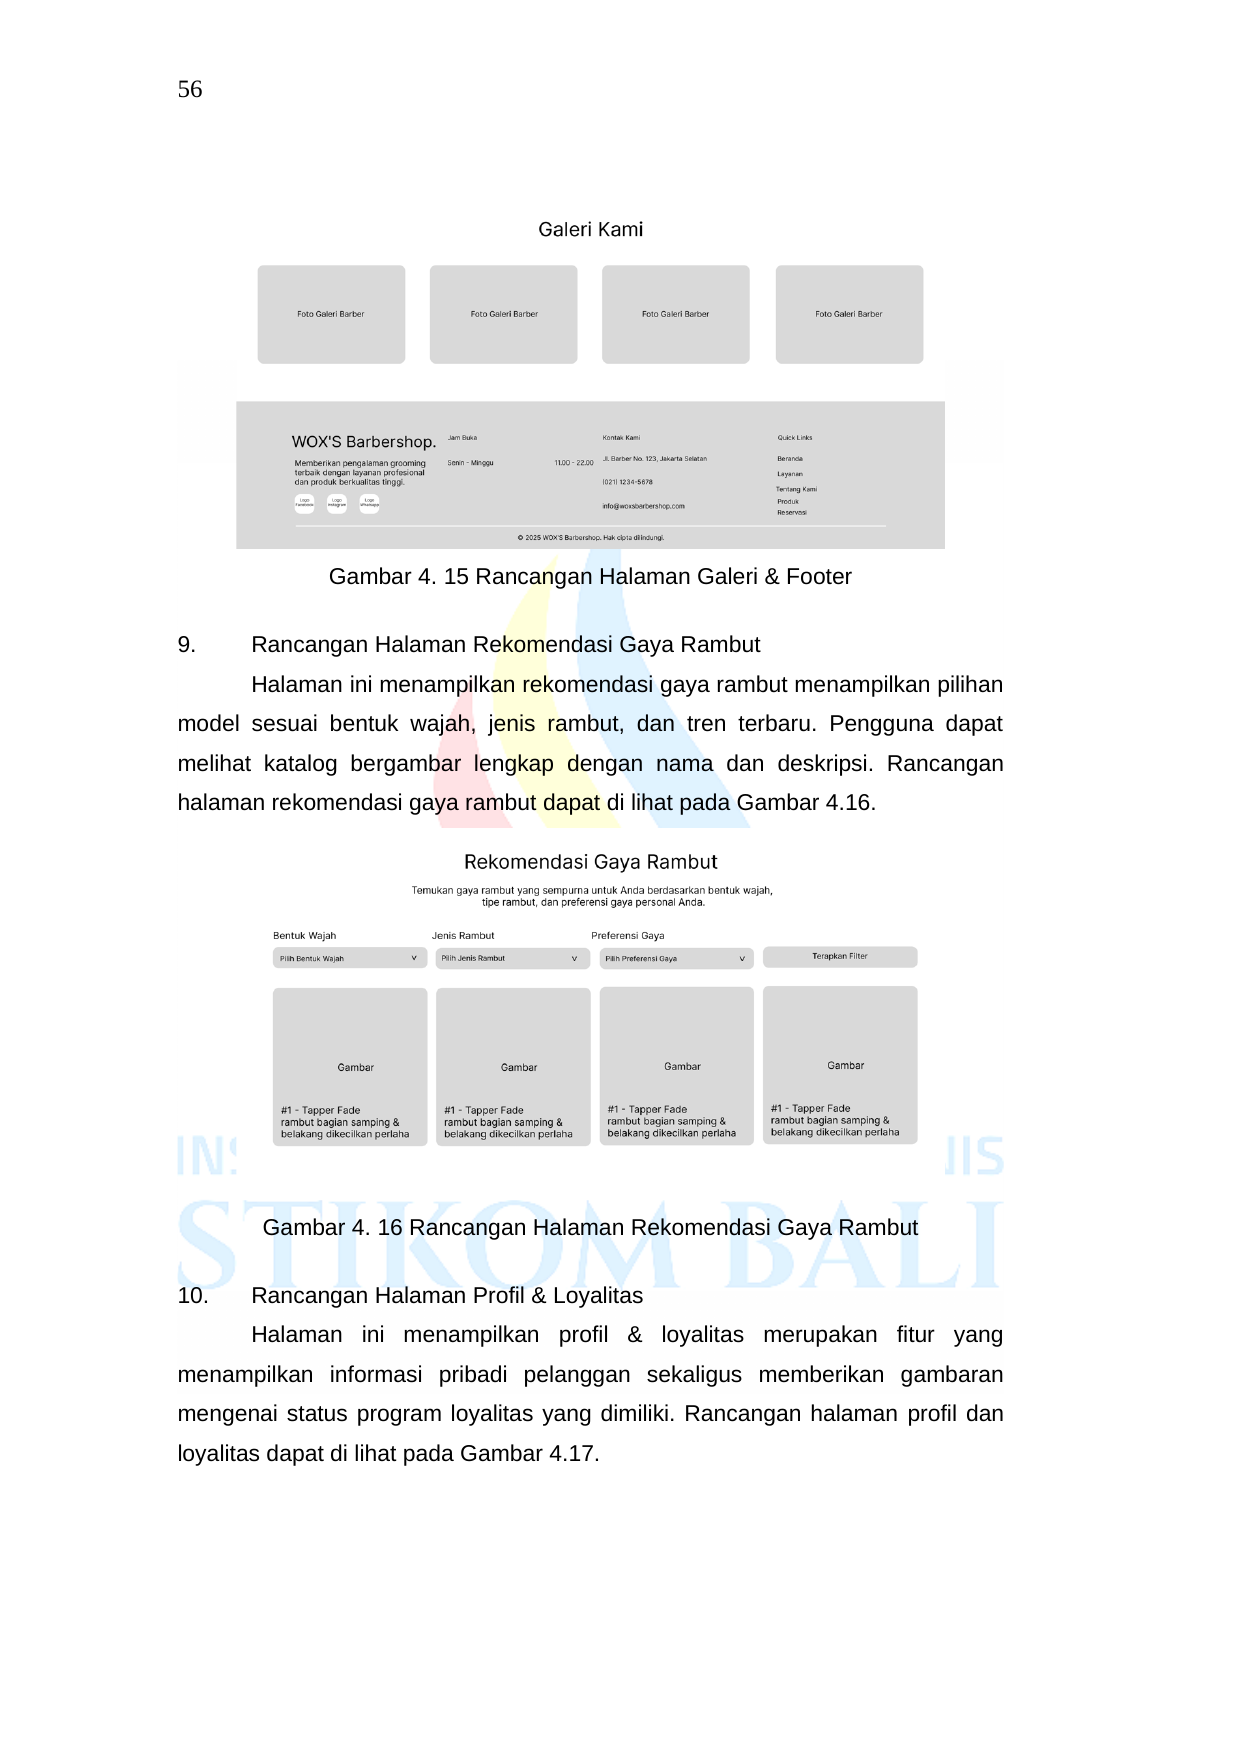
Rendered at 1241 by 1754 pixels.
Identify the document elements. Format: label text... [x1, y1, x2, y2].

list Rancangan Halaman Rekomendasi Gaya Rambut [177, 631, 1004, 658]
text Gambar 4. 15 Rancangan Halaman Galeri & Footer [177, 563, 1004, 589]
list Rancangan Halaman Profil & Loyalitas [177, 1282, 1004, 1308]
picture [236, 177, 945, 549]
text Gambar 4. 16 Rancangan Halaman Rekomendasi Gaya Rambut [177, 1214, 1004, 1240]
picture [236, 828, 945, 1200]
text Halaman ini menampilkan rekomendasi gaya rambut menampilkan pilihan model sesuai bentuk wajah, jenis rambut, dan tren terbaru. Pengguna dapat melihat katalog bergambar lengkap dengan nama dan deskripsi. Rancangan halaman rekomendasi gaya rambut dapat di lihat pada Gambar 4.16. [177, 671, 1004, 816]
text Halaman ini menampilkan profil & loyalitas merupakan fitur yang menampilkan informasi pribadi pelanggan sekaligus memberikan gambaran mengenai status program loyalitas yang dimiliki. Rancangan halaman profil dan loyalitas dapat di lihat pada Gambar 4.17. [177, 1321, 1004, 1466]
